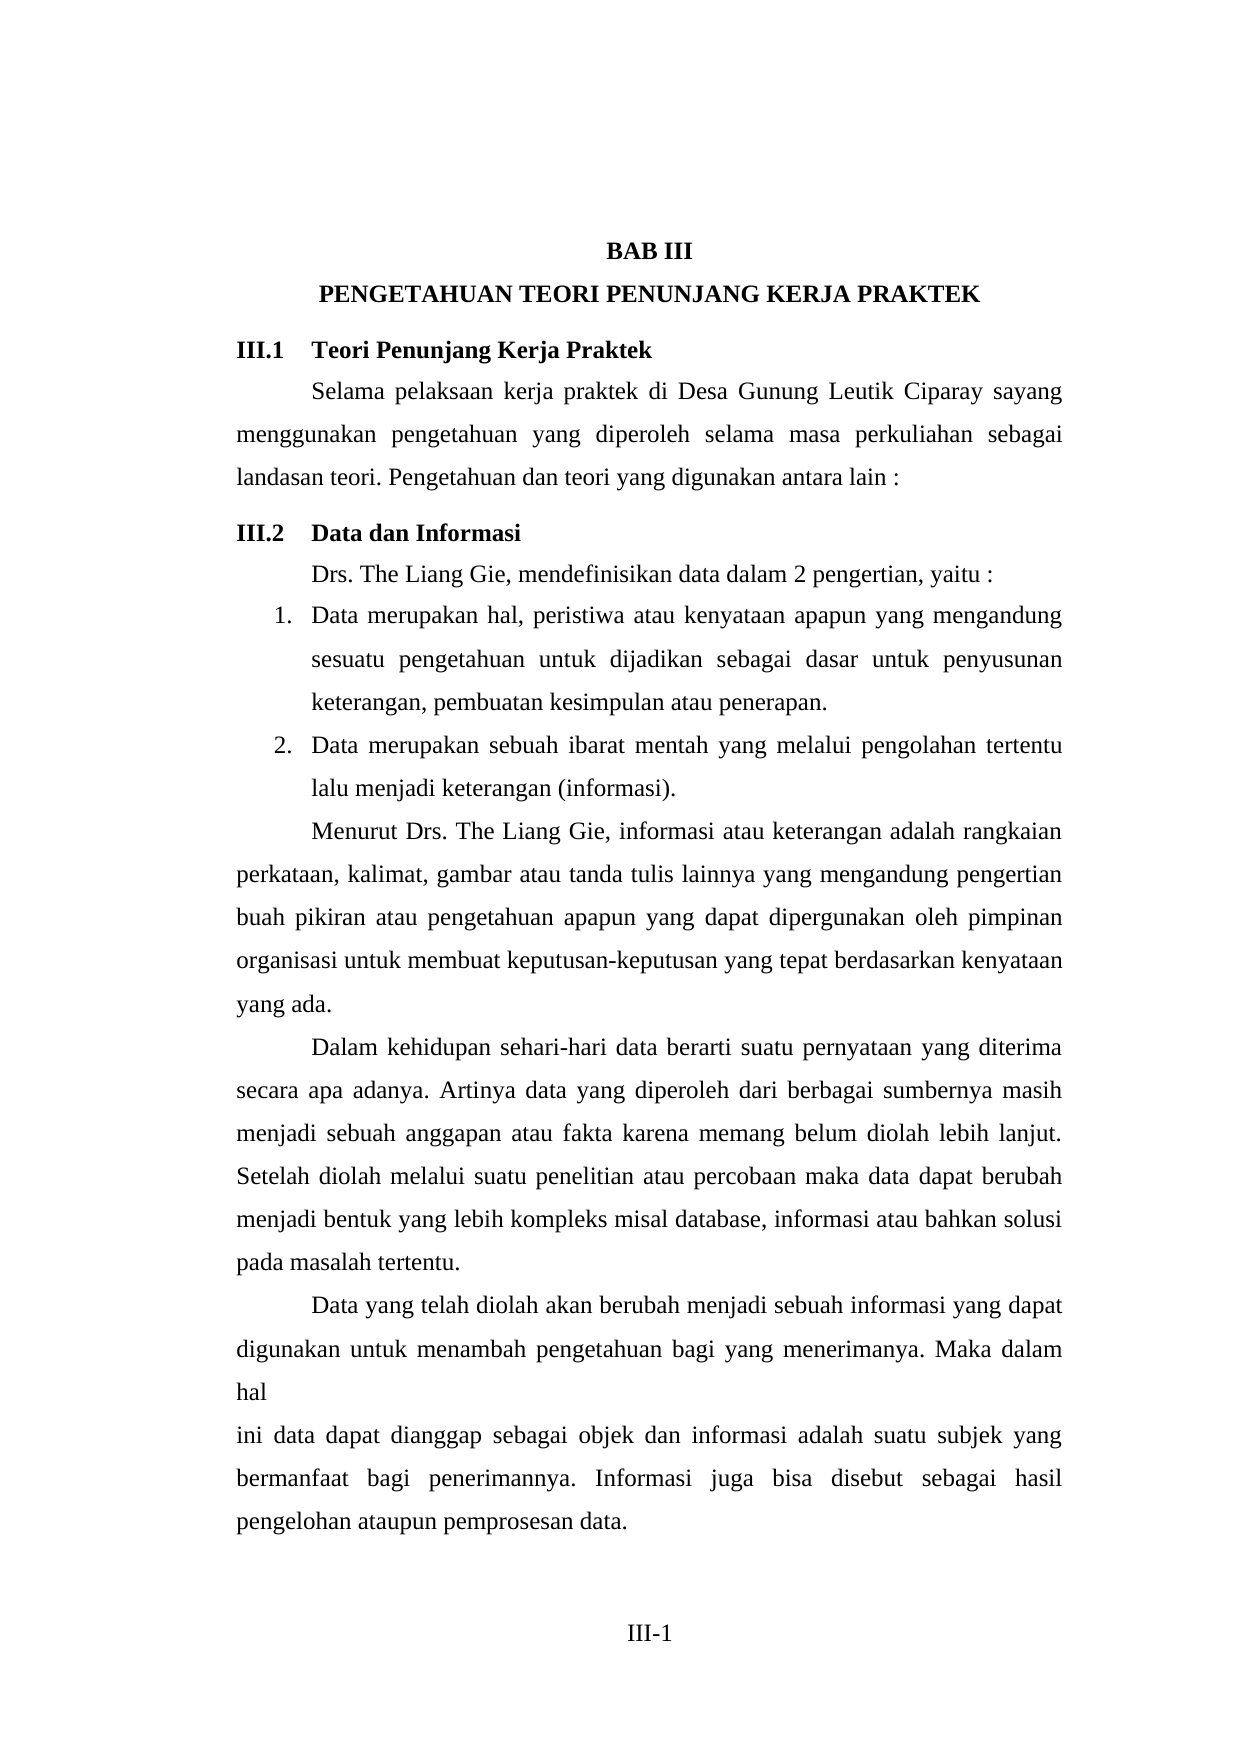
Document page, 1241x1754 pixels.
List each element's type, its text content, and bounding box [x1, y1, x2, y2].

list Data merupakan sebuah ibarat mentah yang melalui pengolahan tertentu lalu menjadi keterangan (informasi). [274, 730, 1063, 802]
text PENGETAHUAN TEORI PENUNJANG KERJA PRAKTEK [236, 279, 1063, 308]
text III.2 Data dan Informasi [236, 518, 1063, 547]
text BAB III [236, 236, 1063, 265]
text ini data dapat dianggap sebagai objek dan informasi adalah suatu subjek yang bermanfaat bagi penerimannya. Informasi juga bisa disebut sebagai hasil pengelohan ataupun pemprosesan data. [236, 1420, 1063, 1535]
text Dalam kehidupan sehari-hari data berarti suatu pernyataan yang diterima secara apa adanya. Artinya data yang diperoleh dari berbagai sumbernya masih menjadi sebuah anggapan atau fakta karena memang belum diolah lebih lanjut. Setelah diolah melalui suatu penelitian atau percobaan maka data dapat berubah menjadi bentuk yang lebih kompleks misal database, informasi atau bahkan solusi pada masalah tertentu. [236, 1032, 1063, 1276]
text Menurut Drs. The Liang Gie, informasi atau keterangan adalah rangkaian perkataan, kalimat, gambar atau tanda tulis lainnya yang mengandung pengertian buah pikiran atau pengetahuan apapun yang dapat dipergunakan oleh pimpinan organisasi untuk membuat keputusan-keputusan yang tepat berdasarkan kenyataan yang ada. [236, 816, 1063, 1017]
text Selama pelaksaan kerja praktek di Desa Gunung Leutik Ciparay sayang menggunakan pengetahuan yang diperoleh selama masa perkuliahan sebagai landasan teori. Pengetahuan dan teori yang digunakan antara lain : [236, 376, 1063, 491]
text Data yang telah diolah akan berubah menjadi sebuah informasi yang dapat digunakan untuk menambah pengetahuan bagi yang menerimanya. Maka dalam hal [236, 1291, 1063, 1406]
text Drs. The Liang Gie, mendefinisikan data dalam 2 pengertian, yaitu : [236, 559, 1063, 588]
list Data merupakan hal, peristiwa atau kenyataan apapun yang mengandung sesuatu pengetahuan untuk dijadikan sebagai dasar untuk penyusunan keterangan, pembuatan kesimpulan atau penerapan. [274, 601, 1063, 716]
text III.1 Teori Penunjang Kerja Praktek [236, 335, 1063, 364]
